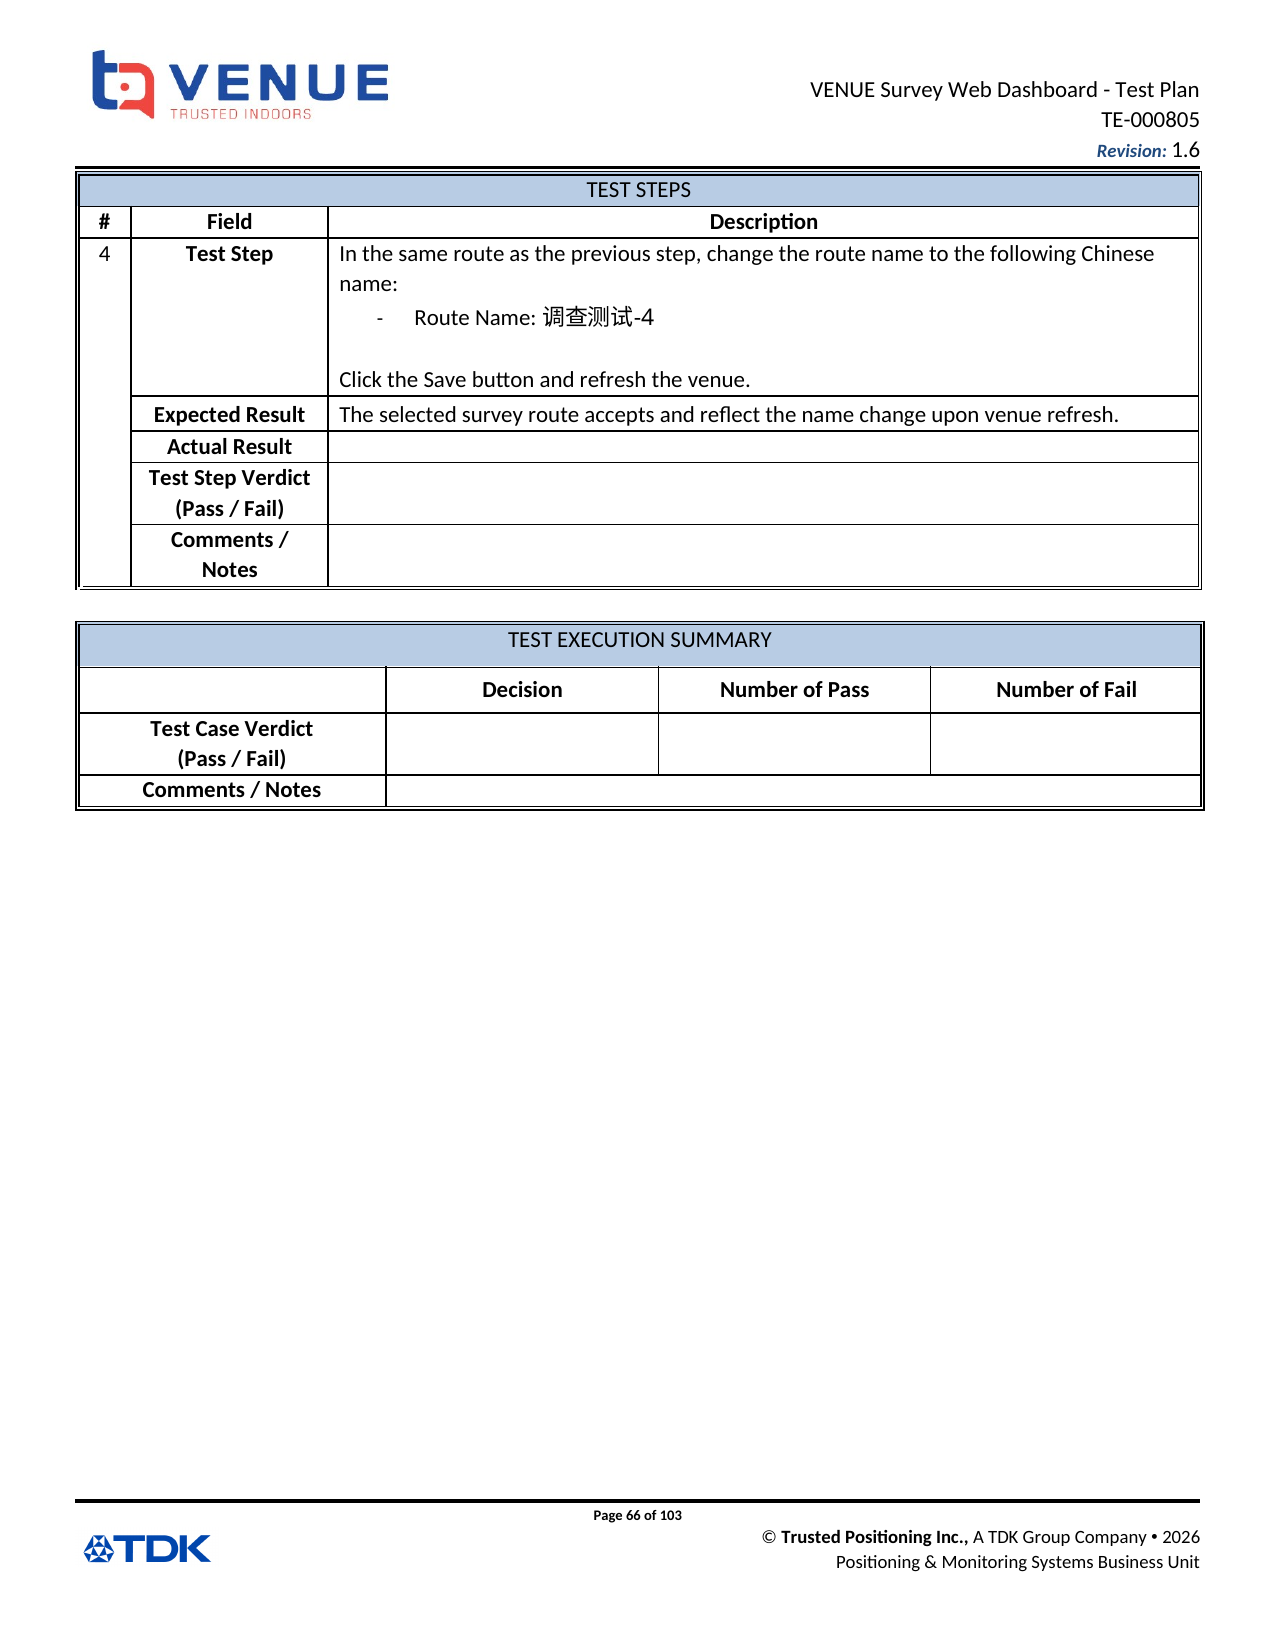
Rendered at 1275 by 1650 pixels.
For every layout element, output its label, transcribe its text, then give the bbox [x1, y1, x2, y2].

table_cell Actual Result [132, 432, 327, 462]
table_cell In the same route as the previous step, change the route name to the following Chinese name: Route Name: 调查测试-4 Click the Save button and refresh the venue. [329, 239, 1198, 395]
table_header test steps [80, 176, 1198, 206]
table_cell [329, 463, 1198, 524]
table_cell Comments / Notes [132, 525, 327, 586]
table_cell [80, 668, 385, 712]
table_cell Test Step Verdict (Pass / Fail) [132, 463, 327, 524]
picture [75, 30, 403, 131]
table_cell Field [132, 207, 327, 237]
table_cell 4 [80, 239, 130, 586]
table_cell # [80, 207, 130, 237]
table_cell The selected survey route accepts and reflect the name change upon venue refresh. [329, 397, 1198, 430]
table_cell [659, 714, 930, 774]
table_cell Number of Pass [659, 668, 930, 712]
table_cell [329, 525, 1198, 586]
table_cell Decision [387, 668, 658, 712]
table_cell Test Step [132, 239, 327, 395]
table_cell Expected Result [132, 397, 327, 430]
table_cell Number of Fail [931, 668, 1200, 712]
picture [75, 1527, 219, 1567]
table_cell [387, 714, 658, 774]
table_cell [387, 776, 1200, 806]
table_cell [329, 432, 1198, 462]
table_cell Description [329, 207, 1198, 237]
table_header Test Execution SUMMARY [80, 625, 1200, 666]
table_cell [931, 714, 1200, 774]
table_cell Comments / Notes [80, 776, 385, 806]
table_cell Test Case Verdict (Pass / Fail) [80, 714, 385, 774]
